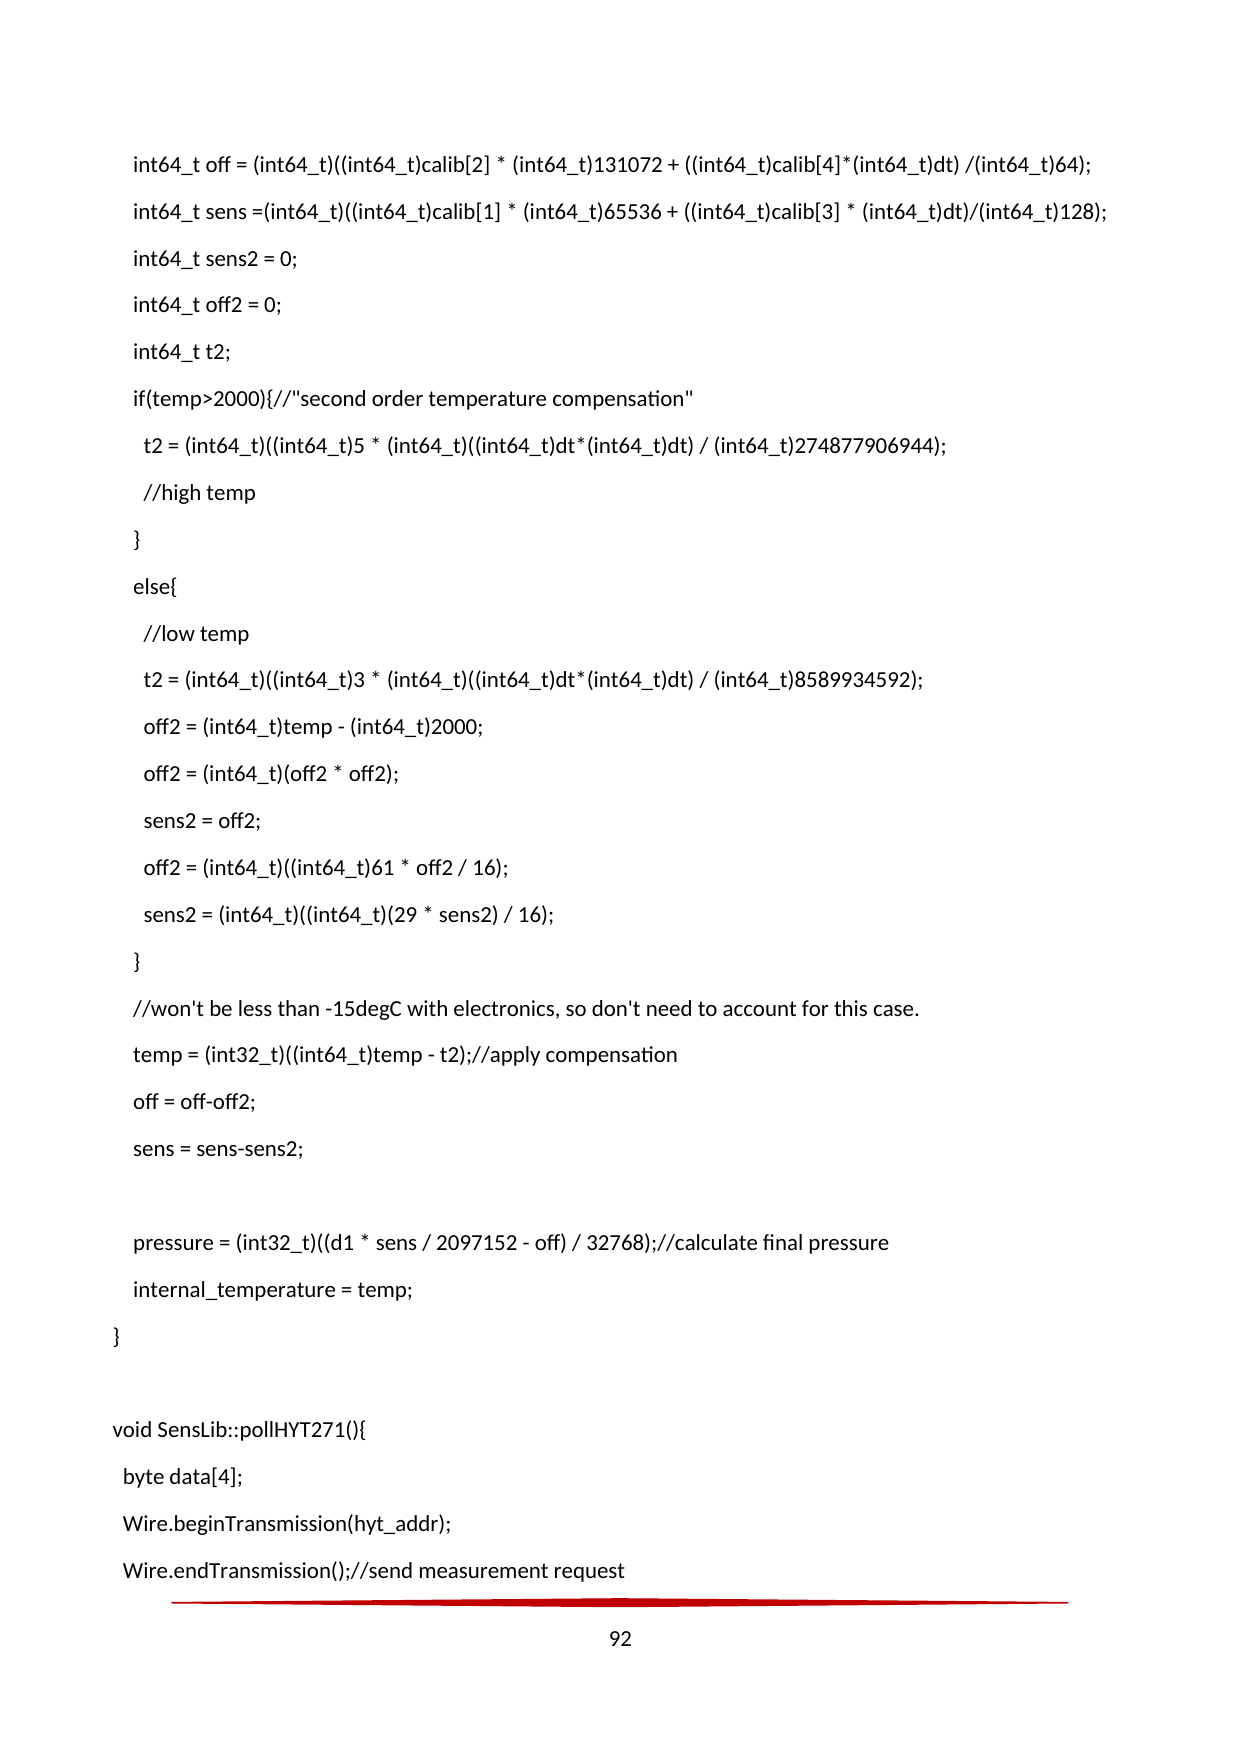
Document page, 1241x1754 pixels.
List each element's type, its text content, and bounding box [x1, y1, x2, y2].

text } [112, 1322, 1128, 1350]
text //low temp [112, 619, 1128, 647]
text //high temp [112, 478, 1128, 506]
text off2 = (int64_t)((int64_t)61 * off2 / 16); [112, 853, 1128, 881]
text void SensLib::pollHYT271(){ [112, 1416, 1128, 1444]
text sens = sens-sens2; [112, 1134, 1128, 1162]
text Wire.endTransmission();//send measurement request [112, 1556, 1128, 1584]
text off = off-off2; [112, 1087, 1128, 1116]
text sens2 = off2; [112, 806, 1128, 834]
text temp = (int32_t)((int64_t)temp - t2);//apply compensation [112, 1041, 1128, 1069]
text if(temp>2000){//"second order temperature compensation" [112, 384, 1128, 412]
text off2 = (int64_t)temp - (int64_t)2000; [112, 712, 1128, 741]
text int64_t off = (int64_t)((int64_t)calib[2] * (int64_t)131072 + ((int64_t)calib[4]*(int64_t)dt) /(int64_t)64); [112, 150, 1128, 178]
text t2 = (int64_t)((int64_t)3 * (int64_t)((int64_t)dt*(int64_t)dt) / (int64_t)8589934592); [112, 666, 1128, 694]
text } [112, 947, 1128, 975]
text byte data[4]; [112, 1462, 1128, 1491]
text else{ [112, 572, 1128, 600]
text int64_t sens =(int64_t)((int64_t)calib[1] * (int64_t)65536 + ((int64_t)calib[3] * (int64_t)dt)/(int64_t)128); [112, 197, 1128, 225]
text } [112, 525, 1128, 553]
text int64_t off2 = 0; [112, 291, 1128, 319]
text int64_t t2; [112, 337, 1128, 366]
text int64_t sens2 = 0; [112, 244, 1128, 272]
text off2 = (int64_t)(off2 * off2); [112, 759, 1128, 787]
text pressure = (int32_t)((d1 * sens / 2097152 - off) / 32768);//calculate final pressure [112, 1228, 1128, 1256]
text //won't be less than -15degC with electronics, so don't need to account for this case. [112, 994, 1128, 1022]
text Wire.beginTransmission(hyt_addr); [112, 1509, 1128, 1537]
text internal_temperature = temp; [112, 1275, 1128, 1303]
text sens2 = (int64_t)((int64_t)(29 * sens2) / 16); [112, 900, 1128, 928]
text t2 = (int64_t)((int64_t)5 * (int64_t)((int64_t)dt*(int64_t)dt) / (int64_t)274877906944); [112, 431, 1128, 459]
